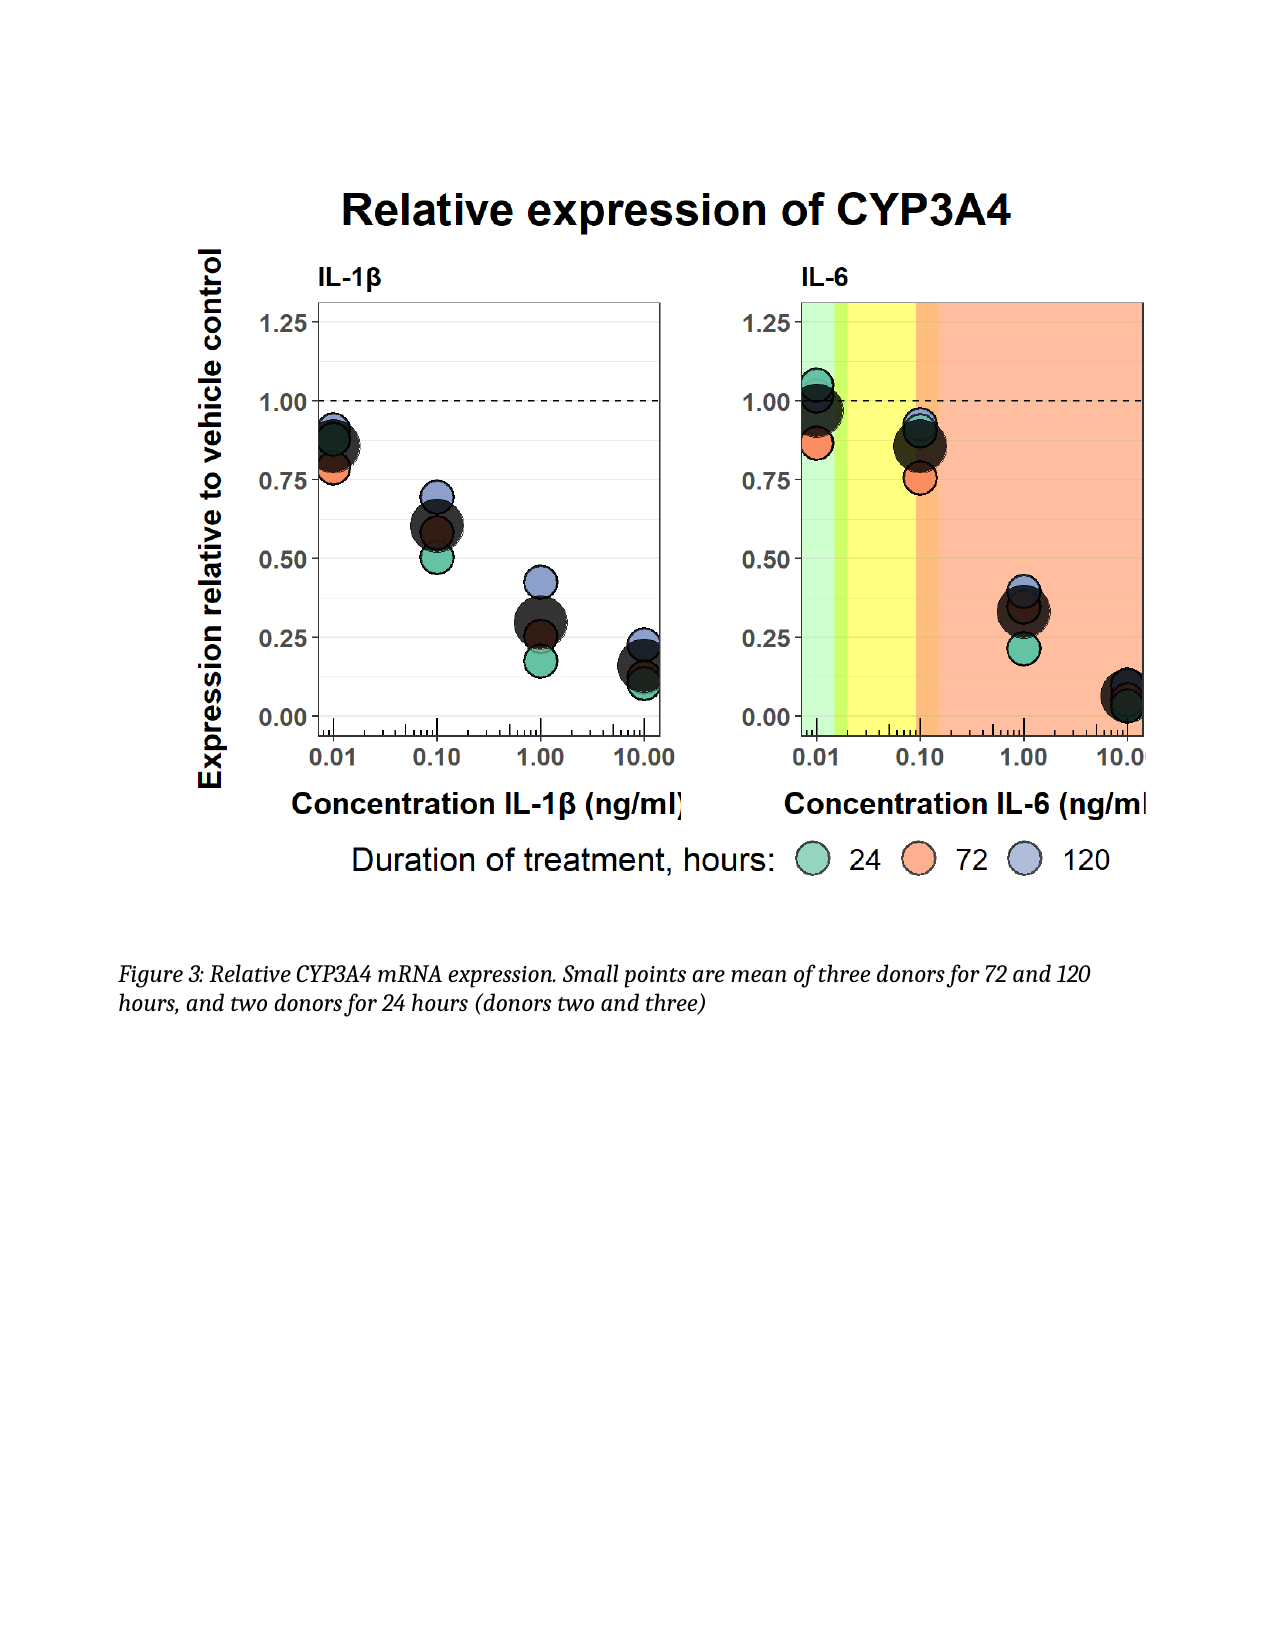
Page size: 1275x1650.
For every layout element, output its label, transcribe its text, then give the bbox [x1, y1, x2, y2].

picture [137, 181, 1146, 922]
table_header Figure 3: Relative CYP3A4 mRNA expression. Small points are mean of three donors for 72 and 120 hours, and two donors for 24 hours (donors two and three) [107, 177, 1146, 1030]
